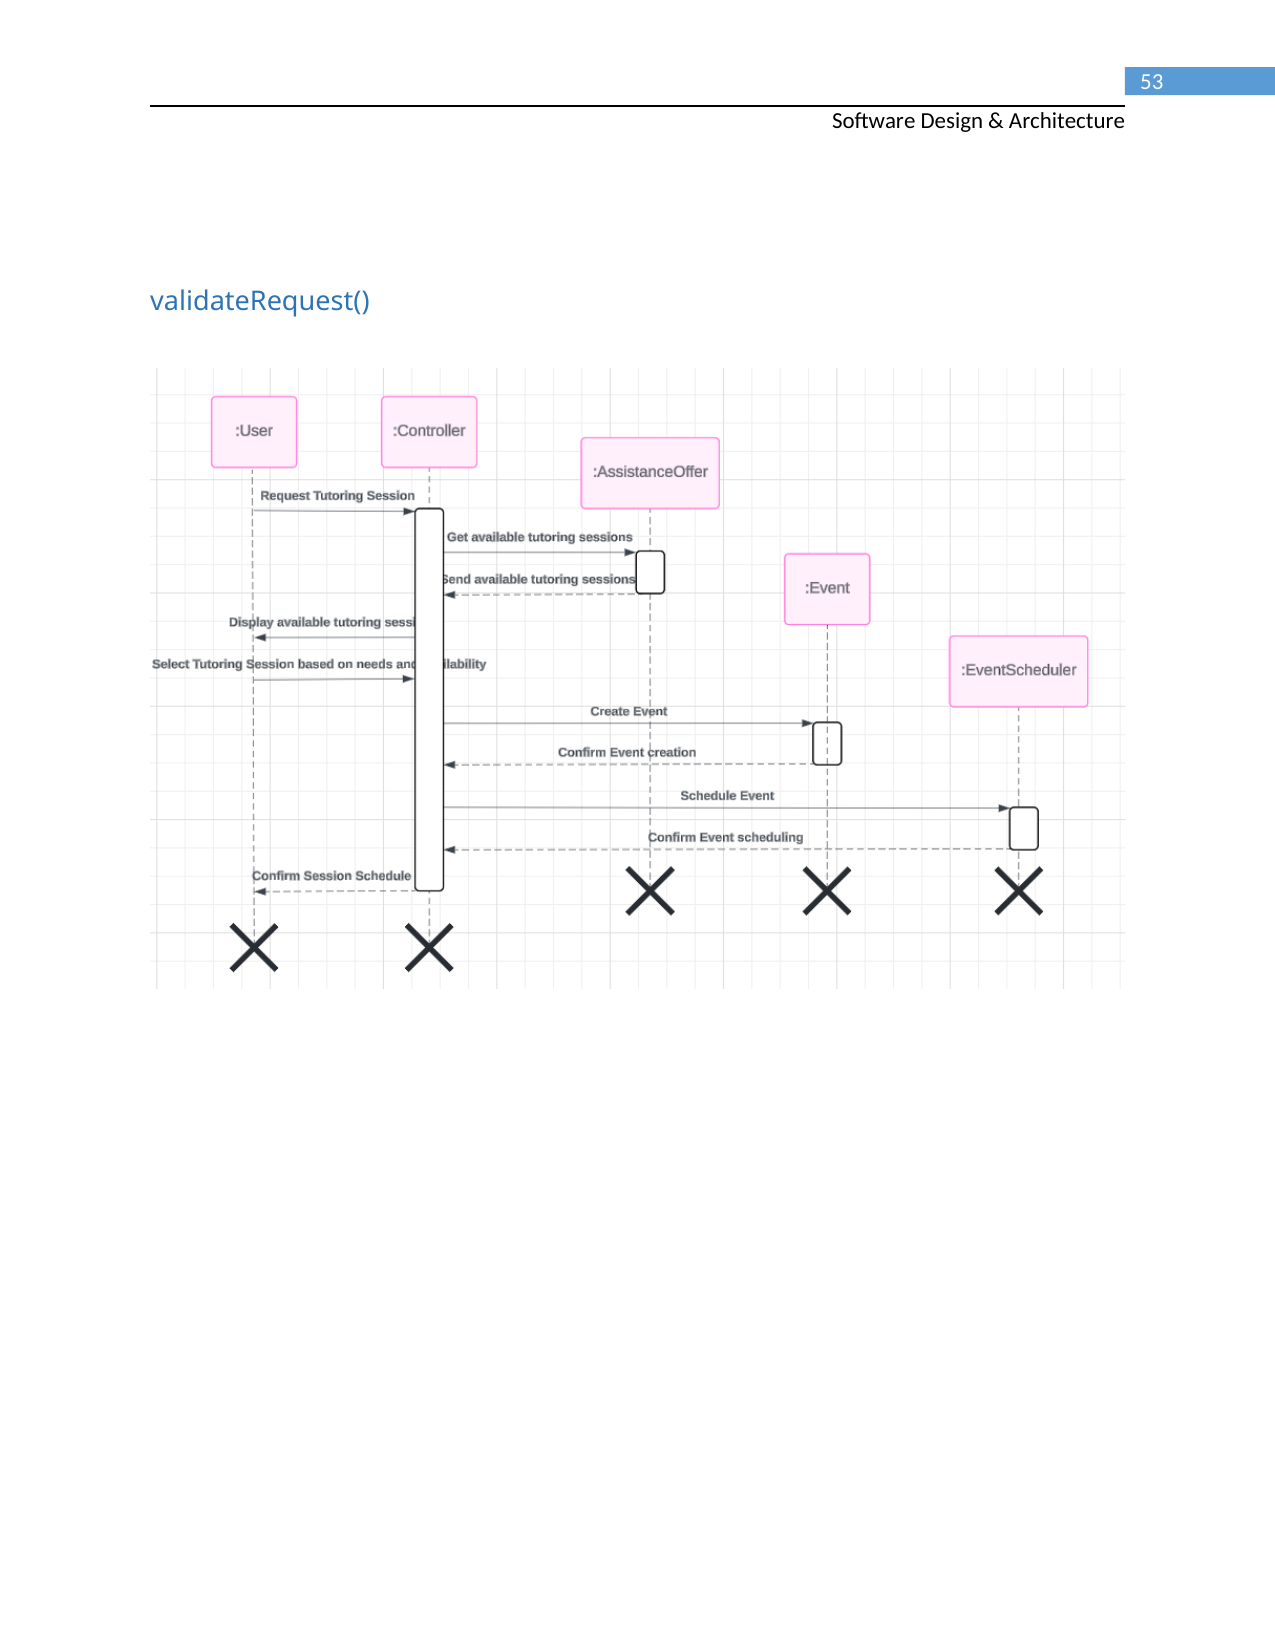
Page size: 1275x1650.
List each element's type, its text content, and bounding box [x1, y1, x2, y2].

picture [150, 368, 1125, 989]
subtitle validateRequest() [150, 282, 1125, 319]
